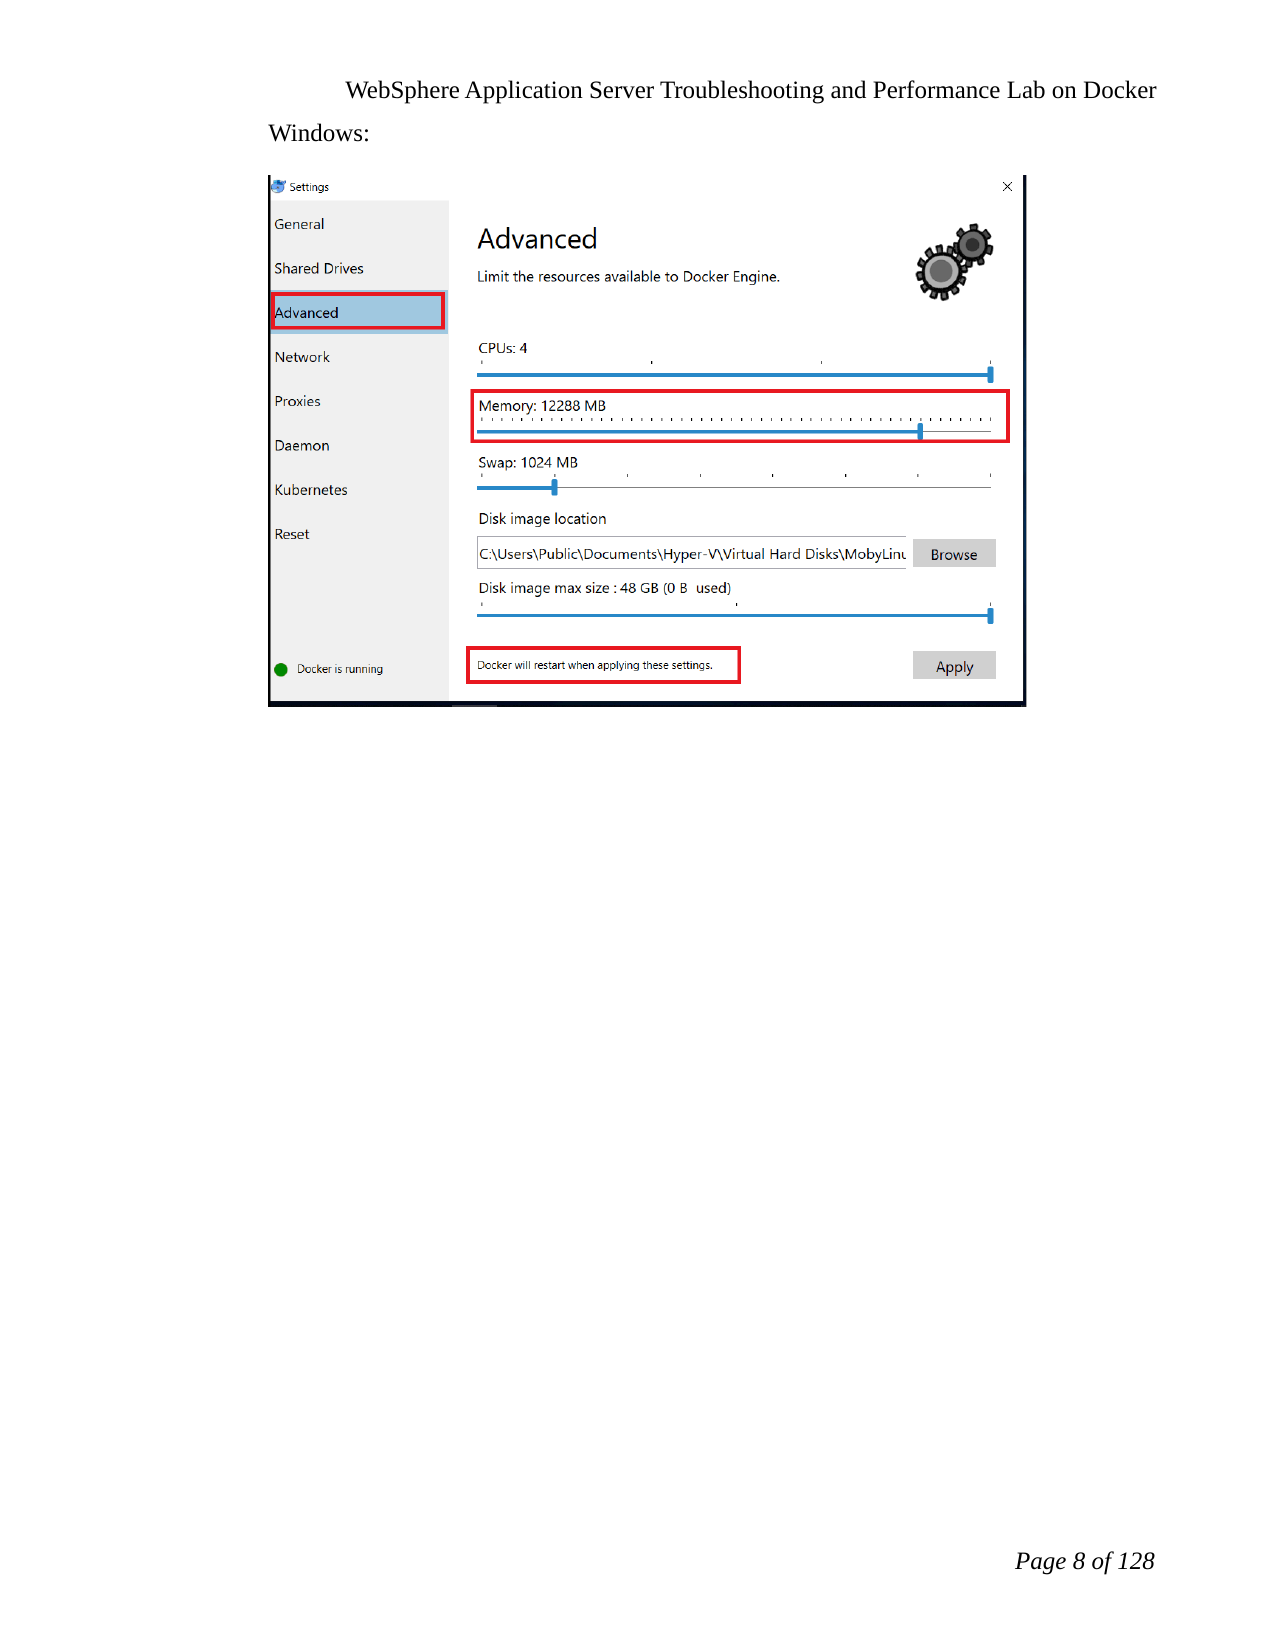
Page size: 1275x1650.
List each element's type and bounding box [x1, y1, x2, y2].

picture [268, 175, 1027, 707]
list [231, 118, 1157, 707]
